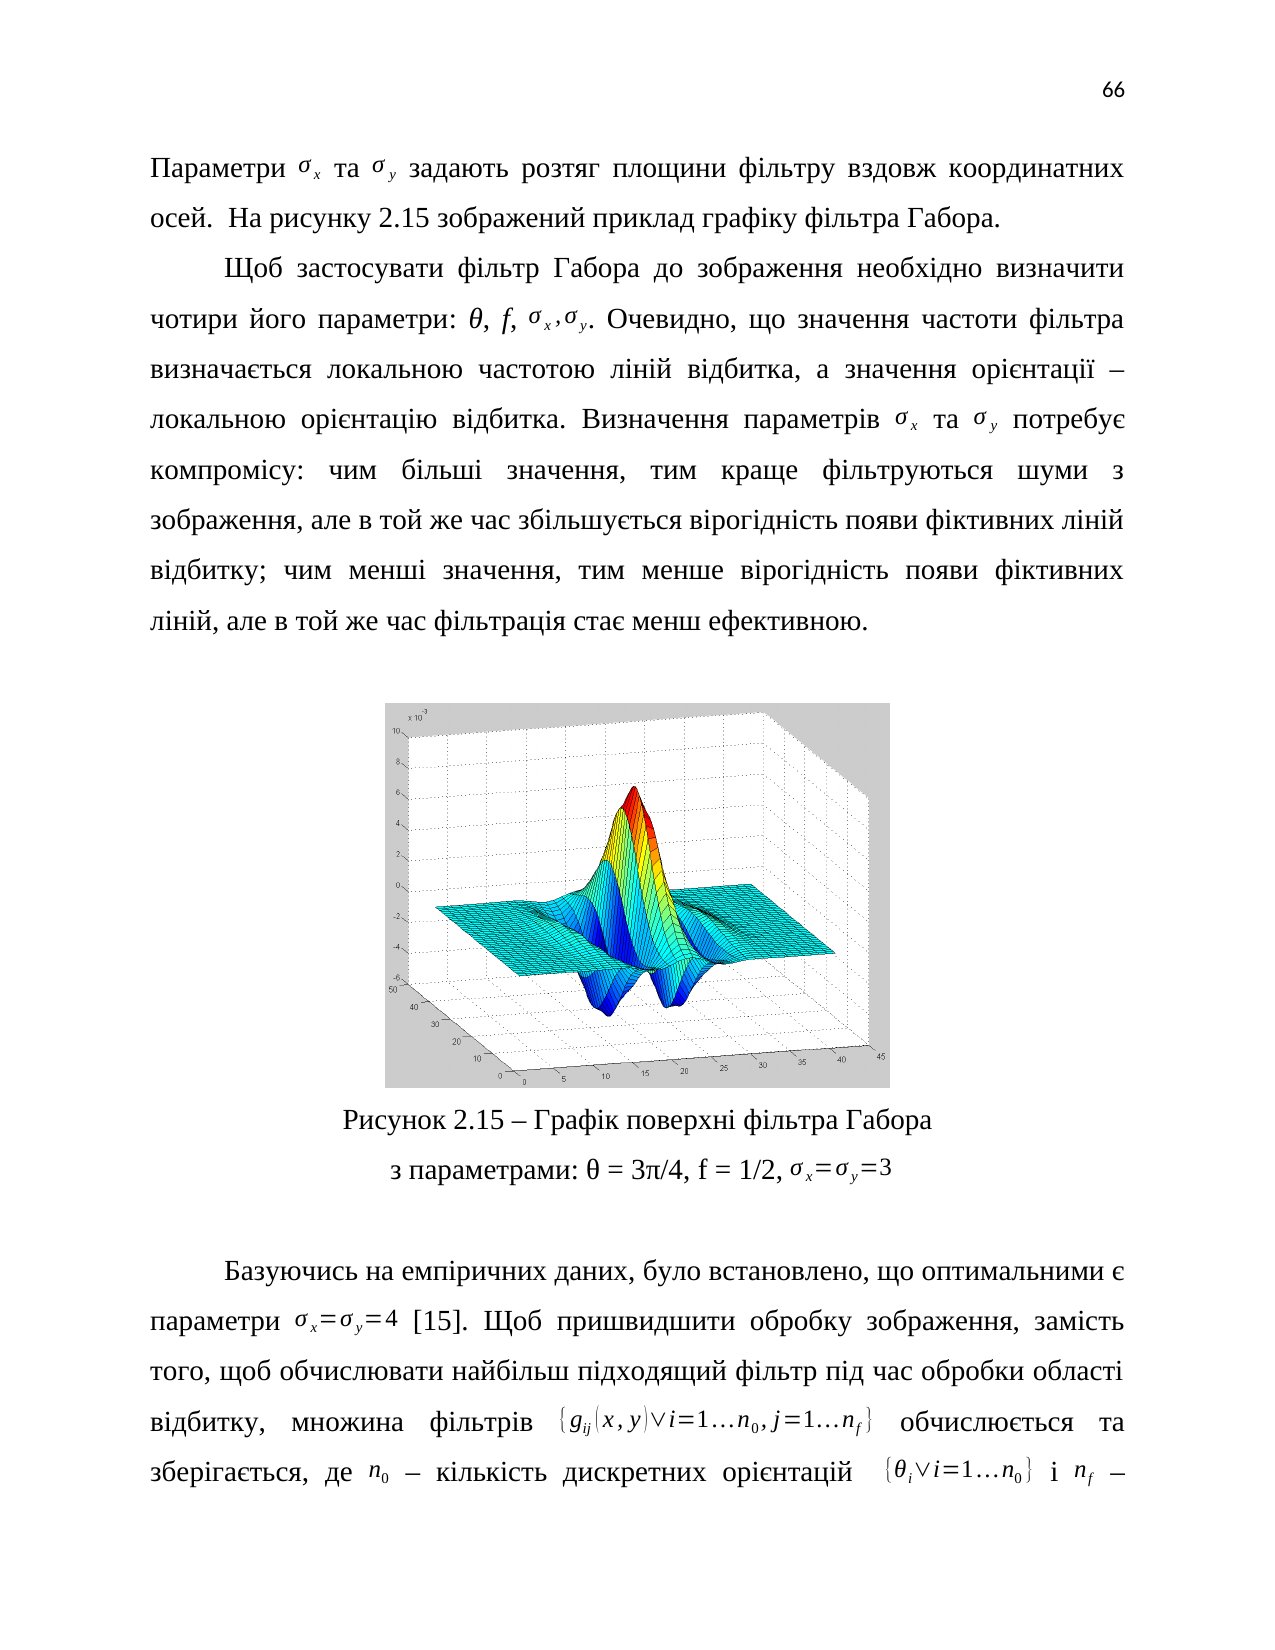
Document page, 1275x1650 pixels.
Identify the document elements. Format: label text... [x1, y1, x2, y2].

text Рисунок 2.15 – Графік поверхні фільтра Габора [150, 1102, 1125, 1135]
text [150, 1253, 1125, 1488]
text з параметрами: θ = 3π/4, f = 1/2, [150, 1152, 1125, 1186]
picture [385, 703, 890, 1088]
text Щоб застосувати фільтр Габора до зображення необхідно визначити чотири його параметри: θ, f, . Очевидно, що значення частоти фільтра визначається локальною частотою ліній відбитка, а значення орієнтації – локальною орієнтацію відбитка. Визначення параметрів та потребує компромісу: чим більші значення, тим краще фільтруються шуми з зображення, але в той же час збільшується вірогідність появи фіктивних ліній відбитку; чим менші значення, тим менше вірогідність появи фіктивних ліній, але в той же час фільтрація стає менш ефективною. [150, 251, 1125, 636]
text Параметри та задають розтяг площини фільтру вздовж координатних осей. На рисунку 2.15 зображений приклад графіку фільтра Габора. [150, 150, 1125, 234]
